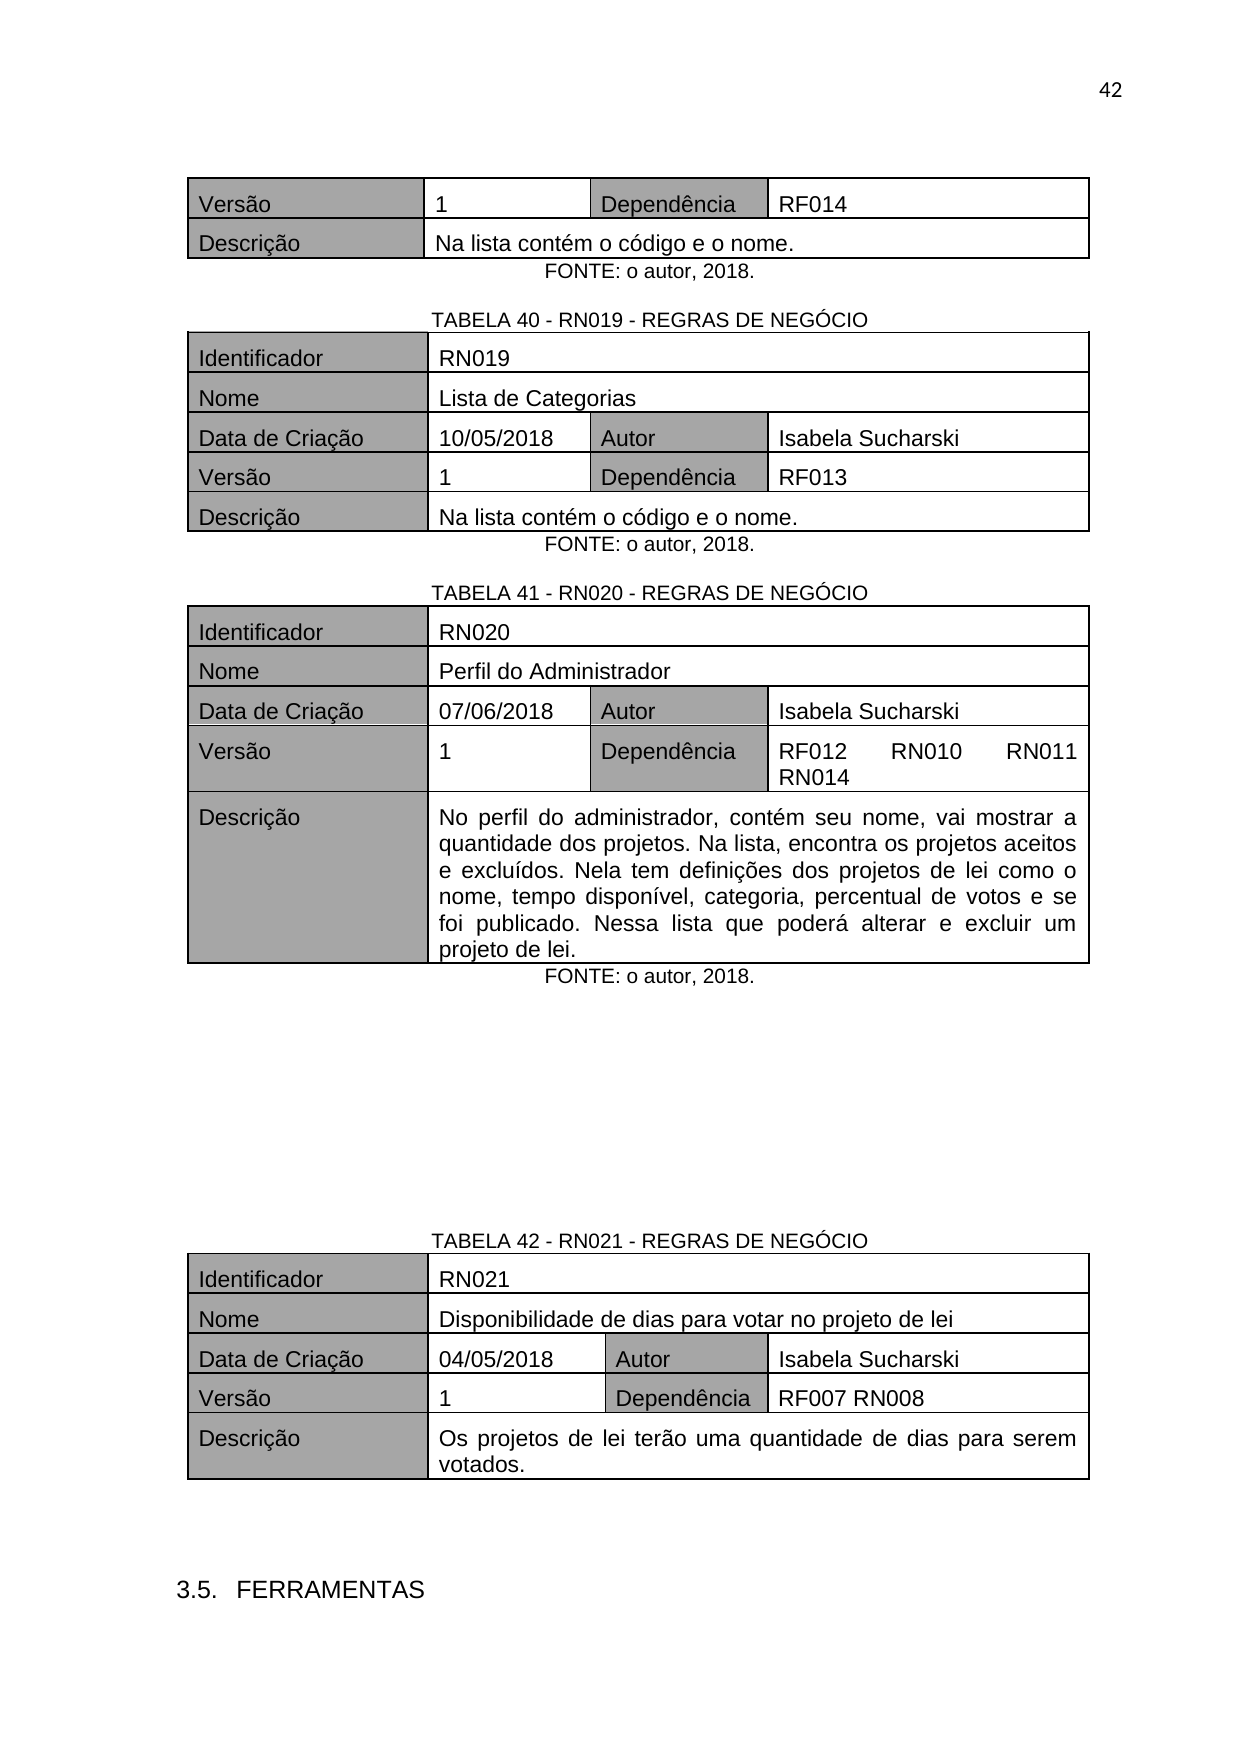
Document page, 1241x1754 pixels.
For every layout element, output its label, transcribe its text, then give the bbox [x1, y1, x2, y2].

table_cell RF007 RN008 [769, 1374, 1088, 1412]
table_header RN020 [429, 607, 1088, 645]
table_cell Dependência [591, 179, 767, 217]
table_cell Dependência [591, 453, 767, 491]
table_cell RF014 [769, 179, 1088, 217]
table_cell Lista de Categorias [429, 373, 1088, 411]
table_cell Isabela Sucharski [769, 413, 1088, 451]
table_cell Descrição [189, 219, 423, 257]
table_cell RF013 [769, 453, 1088, 491]
table_cell Versão [189, 726, 427, 791]
table_cell Descrição [189, 1413, 427, 1478]
table_cell Descrição [189, 792, 427, 962]
table_cell Dependência [591, 726, 767, 791]
table_cell Data de Criação [189, 687, 427, 724]
text FONTE: o autor, 2018. [177, 964, 1122, 988]
table_header RN019 [429, 333, 1088, 371]
table_cell Versão [189, 1374, 427, 1412]
table_cell Dependência [606, 1374, 767, 1412]
table_header Identificador [189, 333, 427, 371]
table_cell RF012 RN010 RN011 RN014 [769, 726, 1088, 791]
text TABELA 42 - RN021 - REGRAS DE NEGÓCIO [177, 1228, 1122, 1252]
text FERRAMENTAS [176, 1575, 1122, 1604]
table_cell 1 [429, 726, 590, 791]
table_cell 07/06/2018 [429, 687, 590, 724]
text FONTE: o autor, 2018. [177, 532, 1122, 556]
table_cell Data de Criação [189, 1334, 427, 1372]
table_cell Nome [189, 647, 427, 685]
table_cell Autor [591, 687, 767, 724]
text TABELA 40 - RN019 - REGRAS DE NEGÓCIO [177, 307, 1122, 331]
table_header Identificador [189, 1254, 427, 1292]
table_cell Isabela Sucharski [769, 1334, 1088, 1372]
table_cell 1 [429, 1374, 605, 1412]
table_cell Descrição [189, 492, 427, 530]
table_cell Disponibilidade de dias para votar no projeto de lei [429, 1294, 1088, 1332]
table_cell Perfil do Administrador [429, 647, 1088, 685]
table_cell 10/05/2018 [429, 413, 590, 451]
table_cell Os projetos de lei terão uma quantidade de dias para serem votados. [429, 1413, 1088, 1478]
table_cell 1 [429, 453, 590, 491]
table_header Identificador [189, 607, 427, 645]
table_cell No perfil do administrador, contém seu nome, vai mostrar a quantidade dos projetos. Na lista, encontra os projetos aceitos e excluídos. Nela tem definições dos projetos de lei como o nome, tempo disponível, categoria, percentual de votos e se foi publicado. Nessa lista que poderá alterar e excluir um projeto de lei. [429, 792, 1088, 962]
table_cell Nome [189, 1294, 427, 1332]
table_cell Versão [189, 453, 427, 491]
table_cell Na lista contém o código e o nome. [429, 492, 1088, 530]
table_cell Versão [189, 179, 423, 217]
table_cell Data de Criação [189, 413, 427, 451]
table_cell 1 [425, 179, 590, 217]
table_cell Isabela Sucharski [769, 687, 1088, 724]
table_cell Nome [189, 373, 427, 411]
table_header RN021 [429, 1254, 1088, 1292]
table_cell Na lista contém o código e o nome. [425, 219, 1088, 257]
text FONTE: o autor, 2018. [177, 258, 1122, 282]
text TABELA 41 - RN020 - REGRAS DE NEGÓCIO [177, 581, 1122, 605]
table_cell Autor [591, 413, 767, 451]
table_cell Autor [606, 1334, 767, 1372]
table_cell 04/05/2018 [429, 1334, 605, 1372]
